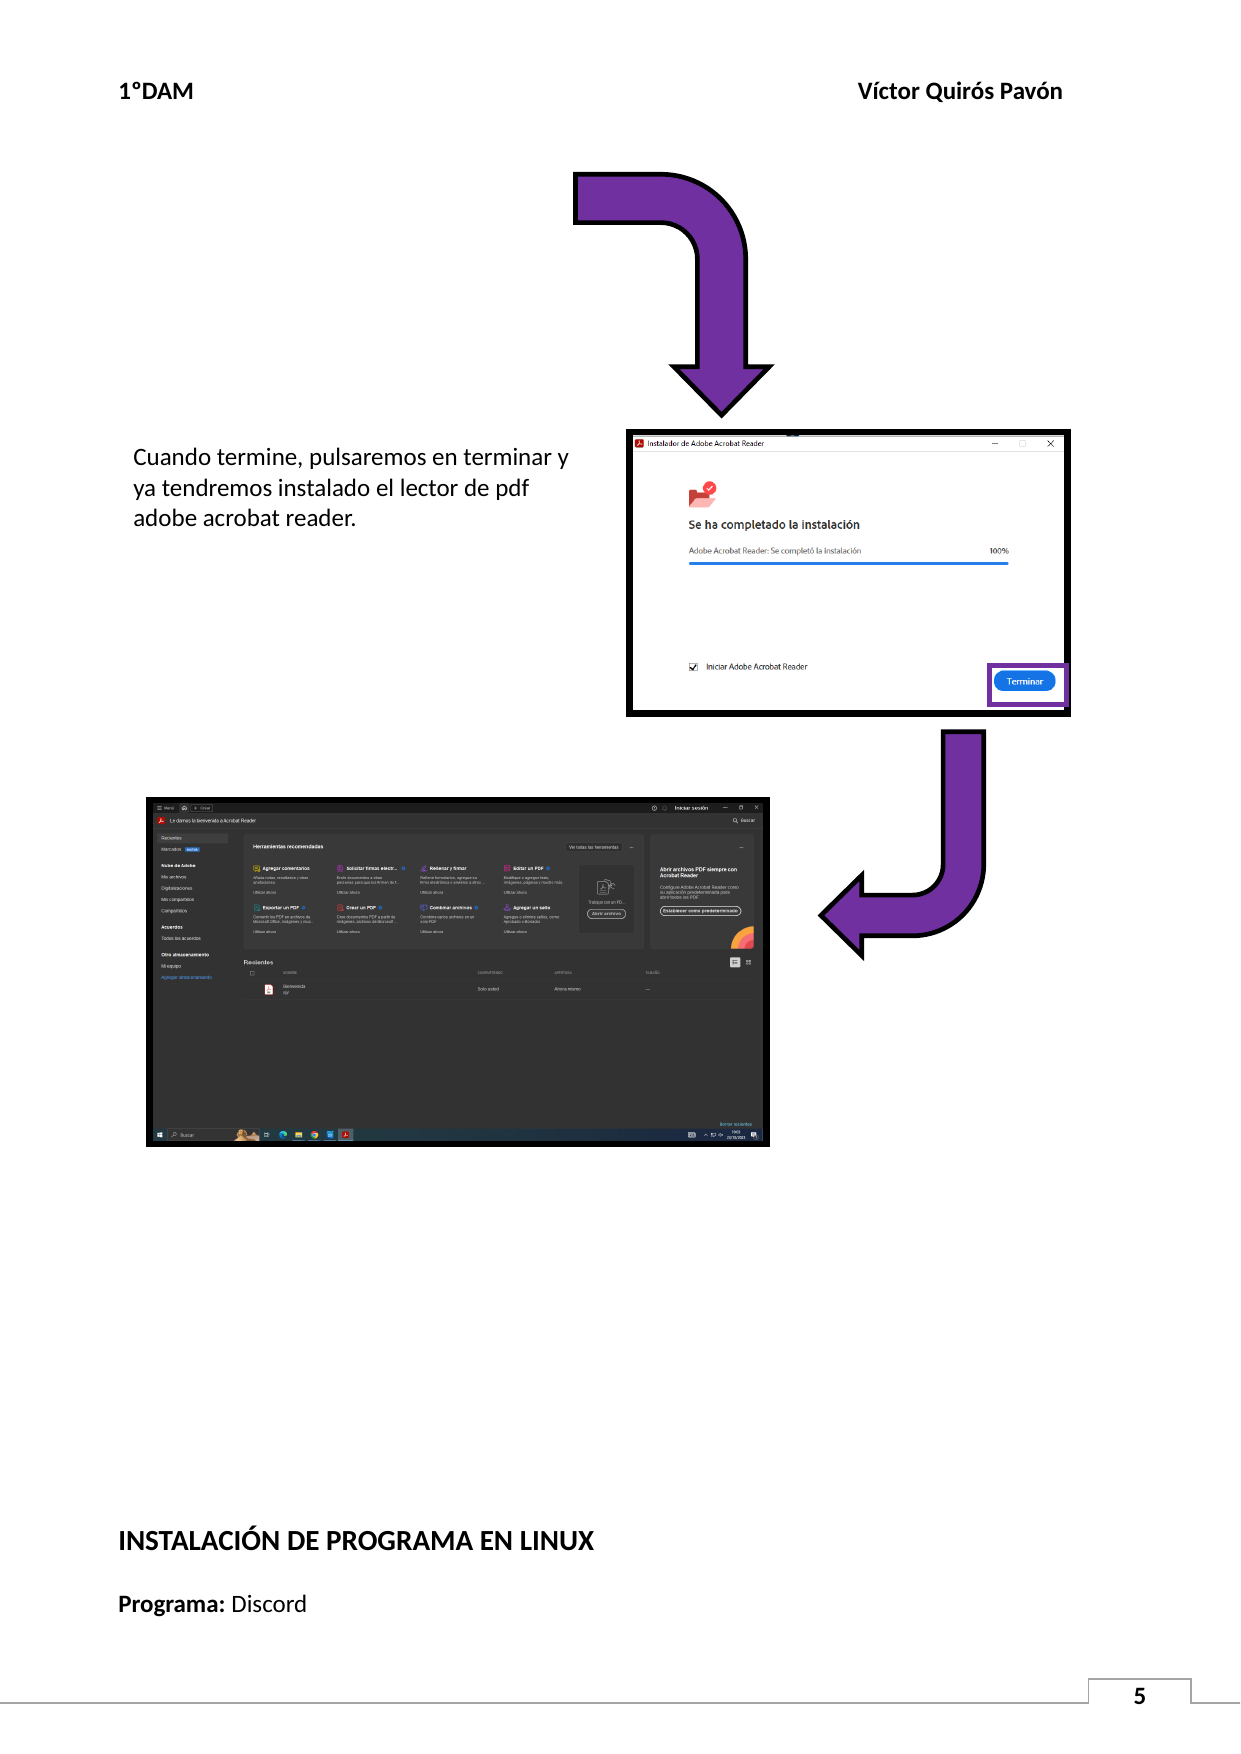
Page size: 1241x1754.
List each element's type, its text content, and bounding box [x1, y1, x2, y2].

picture [153, 803, 763, 1141]
picture [992, 668, 1064, 702]
text Programa: Discord [118, 1588, 1122, 1619]
picture [633, 435, 1064, 710]
text INSTALACIÓN DE PROGRAMA EN LINUX [118, 1522, 1122, 1558]
